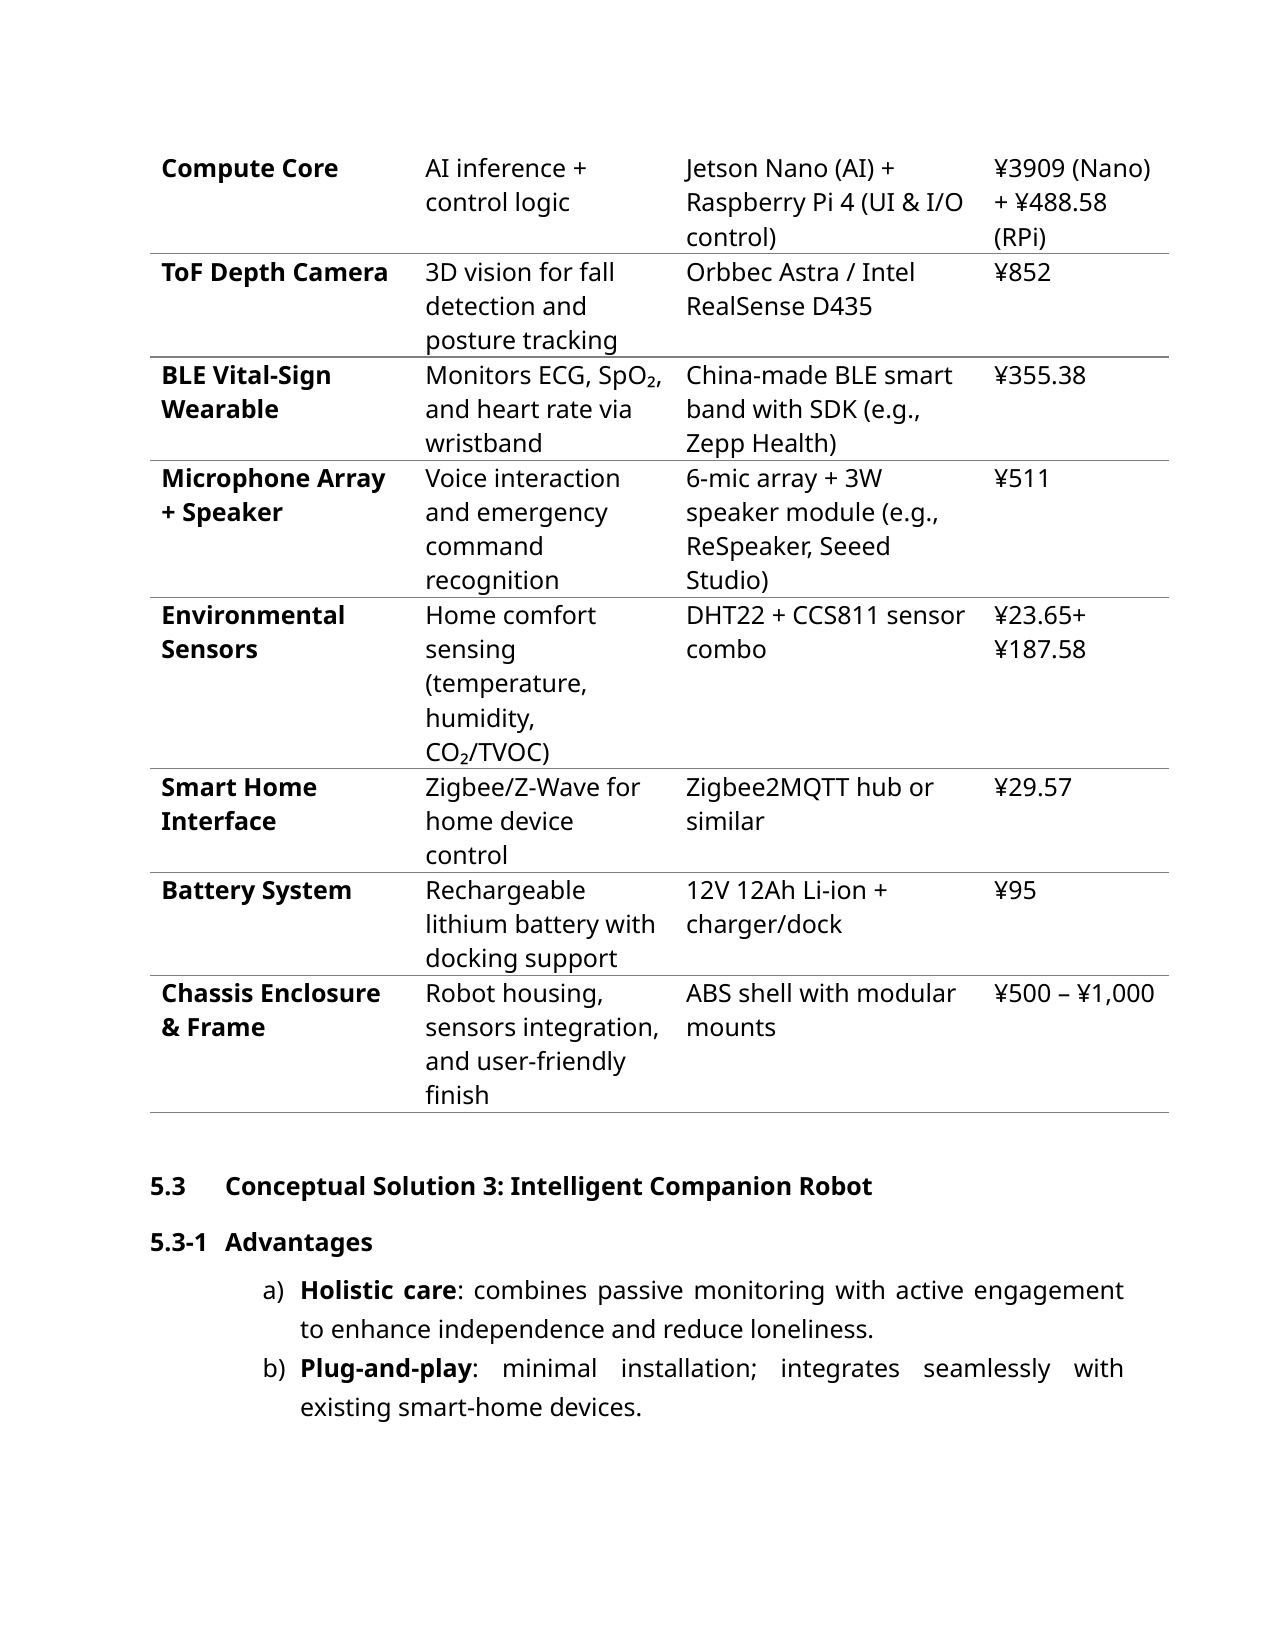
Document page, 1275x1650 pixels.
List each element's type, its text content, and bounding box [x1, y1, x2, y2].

table_cell Environmental Sensors [150, 598, 414, 768]
table_cell AI inference + control logic [414, 150, 674, 253]
table_cell Zigbee2MQTT hub or similar [675, 769, 983, 872]
table_cell Voice interaction and emergency command recognition [414, 461, 674, 597]
table_cell Monitors ECG, SpO₂, and heart rate via wristband [414, 358, 674, 460]
table_cell ¥500 – ¥1,000 [983, 976, 1169, 1112]
table_cell Smart Home Interface [150, 769, 414, 872]
table_cell Battery System [150, 873, 414, 975]
table_cell Compute Core [150, 150, 414, 253]
table_cell ¥355.38 [983, 358, 1169, 460]
table_cell China-made BLE smart band with SDK (e.g., Zepp Health) [675, 358, 983, 460]
table_cell Jetson Nano (AI) + Raspberry Pi 4 (UI & I/O control) [675, 150, 983, 253]
subtitle 5.3-1 Advantages [150, 1225, 1125, 1259]
table_cell Home comfort sensing (temperature, humidity, CO₂/TVOC) [414, 598, 674, 768]
table_cell 12V 12Ah Li-ion + charger/dock [675, 873, 983, 975]
table_cell DHT22 + CCS811 sensor combo [675, 598, 983, 768]
table_cell ToF Depth Camera [150, 254, 414, 356]
table_cell Robot housing, sensors integration, and user-friendly finish [414, 976, 674, 1112]
table_cell ¥511 [983, 461, 1169, 597]
table_cell Microphone Array + Speaker [150, 461, 414, 597]
table_cell Orbbec Astra / Intel RealSense D435 [675, 254, 983, 356]
table_cell Chassis Enclosure & Frame [150, 976, 414, 1112]
table_cell ¥29.57 [983, 769, 1169, 872]
table_cell ¥852 [983, 254, 1169, 356]
table_cell 6-mic array + 3W speaker module (e.g., ReSpeaker, Seeed Studio) [675, 461, 983, 597]
table_cell 3D vision for fall detection and posture tracking [414, 254, 674, 356]
list Holistic care: combines passive monitoring with active engagement to enhance independence and reduce loneliness. [262, 1272, 1125, 1346]
subtitle 5.3 Conceptual Solution 3: Intelligent Companion Robot [150, 1169, 1125, 1203]
table_cell Zigbee/Z-Wave for home device control [414, 769, 674, 872]
table_cell ¥23.65+ ¥187.58 [983, 598, 1169, 768]
table_cell Rechargeable lithium battery with docking support [414, 873, 674, 975]
table_cell ¥95 [983, 873, 1169, 975]
list Plug-and-play: minimal installation; integrates seamlessly with existing smart-home devices. [262, 1351, 1125, 1424]
table_cell BLE Vital-Sign Wearable [150, 358, 414, 460]
table_cell ABS shell with modular mounts [675, 976, 983, 1112]
table_cell ¥3909 (Nano) + ¥488.58 (RPi) [983, 150, 1169, 253]
